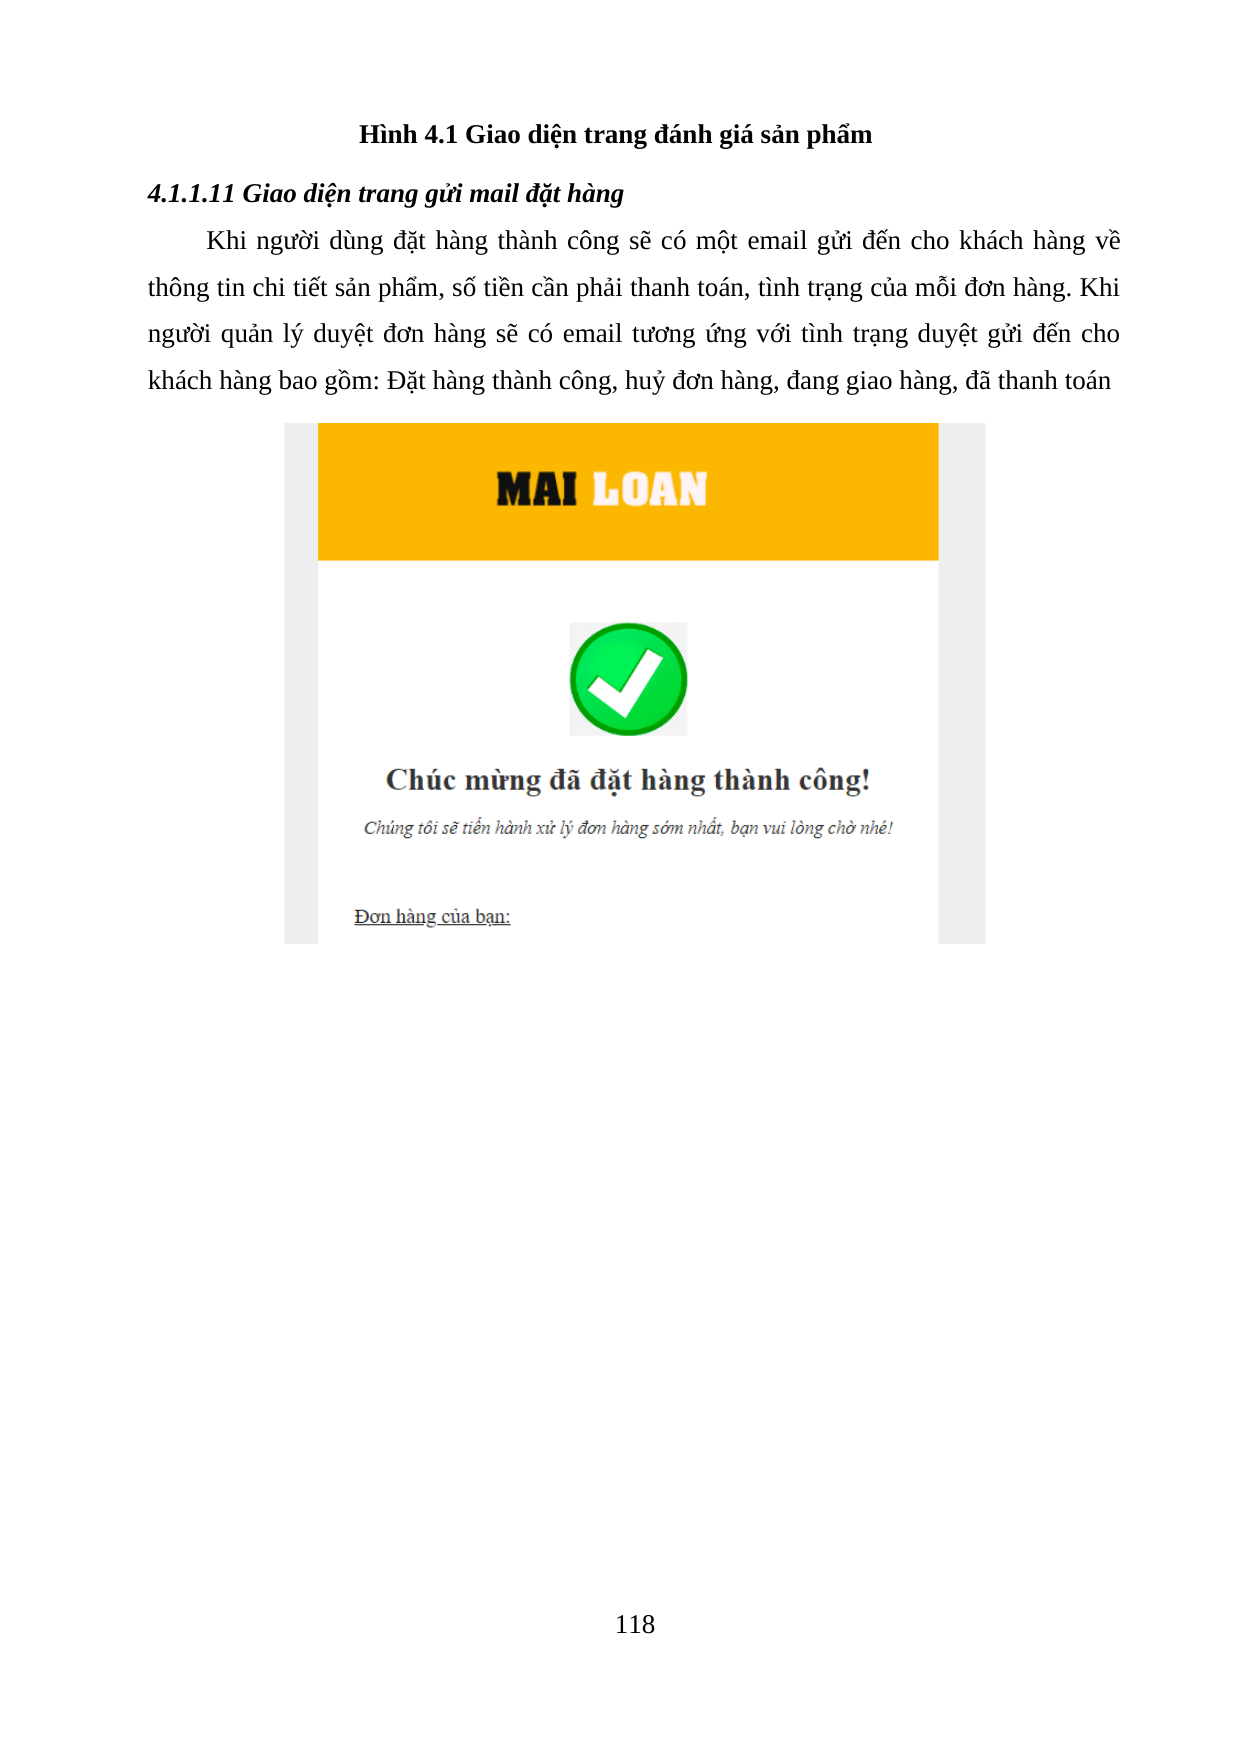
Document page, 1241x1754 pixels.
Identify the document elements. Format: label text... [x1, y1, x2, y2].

text Khi người dùng đặt hàng thành công sẽ có một email gửi đến cho khách hàng về thông tin chi tiết sản phẩm, số tiền cần phải thanh toán, tình trạng của mỗi đơn hàng. Khi người quản lý duyệt đơn hàng sẽ có email tương ứng với tình trạng duyệt gửi đến cho khách hàng bao gồm: Đặt hàng thành công, huỷ đơn hàng, đang giao hàng, đã thanh toán [148, 224, 1122, 395]
text Giao diện trang đánh giá sản phẩm [148, 118, 1122, 149]
picture [284, 423, 986, 944]
text Giao diện trang gửi mail đặt hàng [148, 177, 1122, 208]
